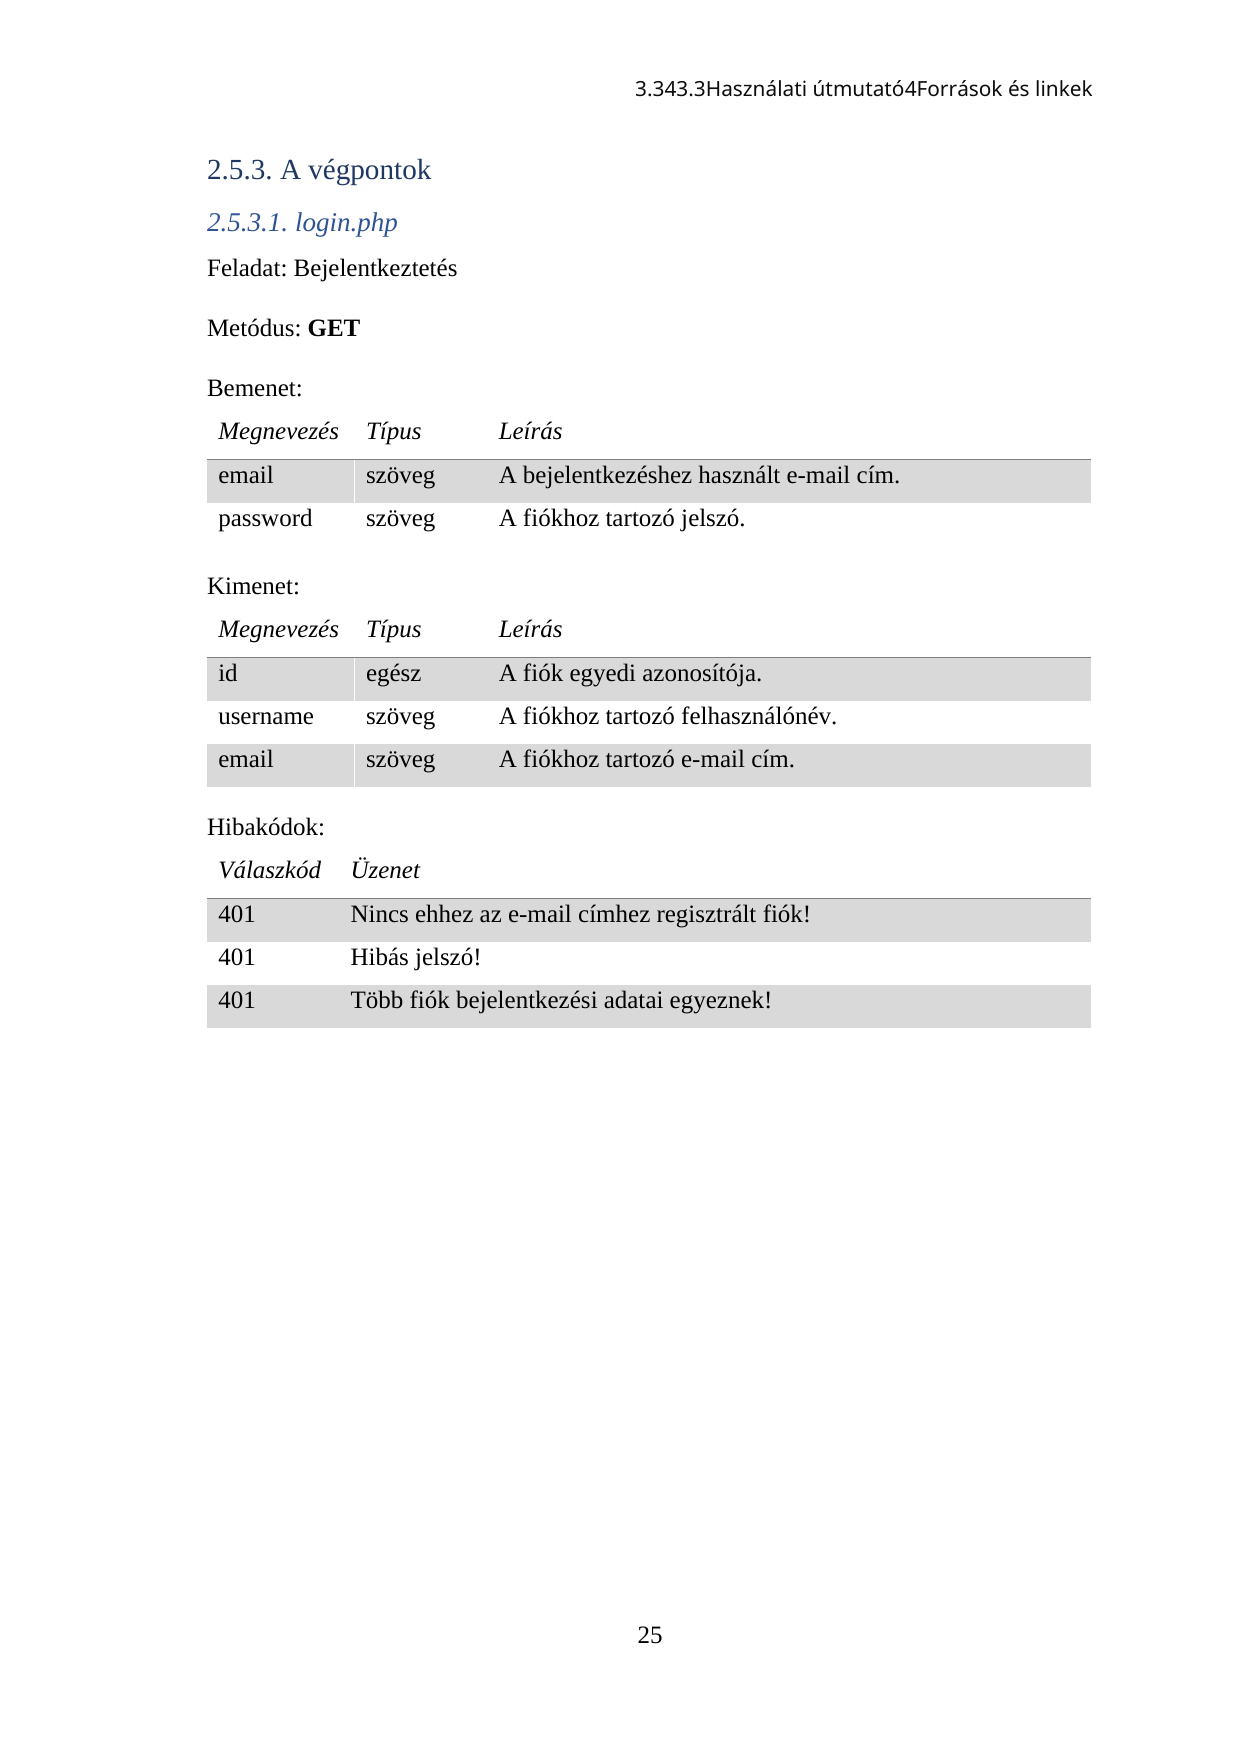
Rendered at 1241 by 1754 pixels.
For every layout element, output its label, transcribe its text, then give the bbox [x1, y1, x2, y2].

table_header Típus [355, 416, 487, 459]
table_cell password [207, 503, 354, 546]
text Bemenet: [207, 373, 1092, 401]
table_cell szöveg [355, 460, 487, 503]
table_cell username [207, 701, 354, 744]
table_cell 401 [207, 985, 339, 1028]
table_header Üzenet [339, 855, 1091, 898]
table_cell A fiókhoz tartozó felhasználónév. [487, 701, 1091, 744]
subtitle A végpontok [207, 152, 1092, 185]
text Hibakódok: [207, 812, 1092, 841]
table_cell A fiókhoz tartozó jelszó. [487, 503, 1091, 546]
table_cell email [207, 460, 354, 503]
text Metódus: GET [207, 313, 1092, 342]
table_header Leírás [487, 614, 1091, 657]
table_cell szöveg [355, 744, 487, 787]
table_cell szöveg [355, 503, 487, 546]
table_cell egész [355, 658, 487, 701]
table_cell A fiók egyedi azonosítója. [487, 658, 1091, 701]
table_header Típus [355, 614, 487, 657]
table_cell A bejelentkezéshez használt e-mail cím. [487, 460, 1091, 503]
table_cell Nincs ehhez az e-mail címhez regisztrált fiók! [339, 899, 1091, 942]
table_cell id [207, 658, 354, 701]
table_cell email [207, 744, 354, 787]
table_header Megnevezés [207, 416, 354, 459]
table_cell 401 [207, 942, 339, 985]
table_header Leírás [487, 416, 1091, 459]
table_cell A fiókhoz tartozó e-mail cím. [487, 744, 1091, 787]
table_cell Hibás jelszó! [339, 942, 1091, 985]
text Kimenet: [207, 571, 1092, 599]
table_cell 401 [207, 899, 339, 942]
table_cell szöveg [355, 701, 487, 744]
table_cell Több fiók bejelentkezési adatai egyeznek! [339, 985, 1091, 1028]
subtitle login.php [207, 206, 1092, 237]
text Feladat: Bejelentkeztetés [207, 253, 1092, 282]
table_header Válaszkód [207, 855, 339, 898]
table_header Megnevezés [207, 614, 354, 657]
